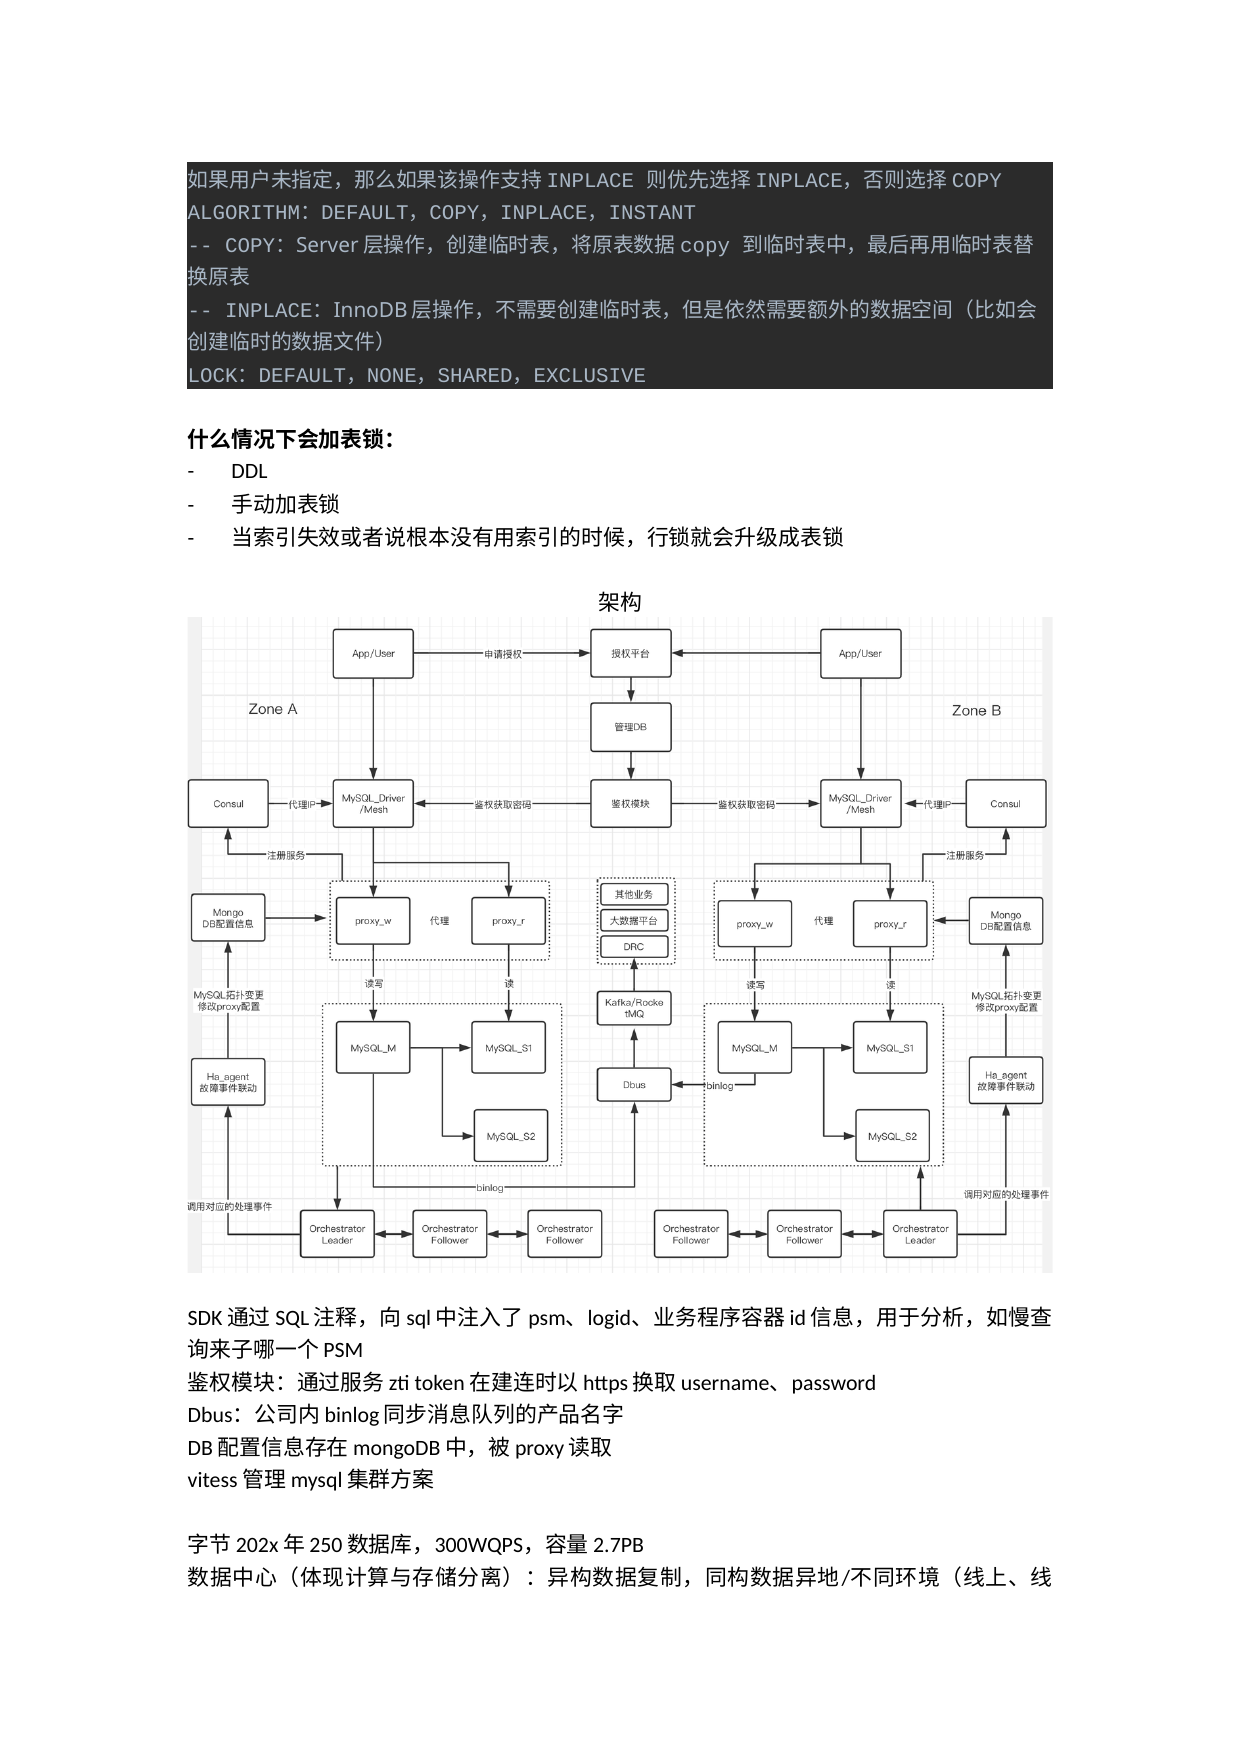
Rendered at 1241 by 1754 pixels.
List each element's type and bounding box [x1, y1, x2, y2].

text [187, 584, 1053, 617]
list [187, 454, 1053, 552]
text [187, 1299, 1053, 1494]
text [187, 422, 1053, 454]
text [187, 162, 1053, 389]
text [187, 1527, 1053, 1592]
picture [187, 617, 1053, 1273]
